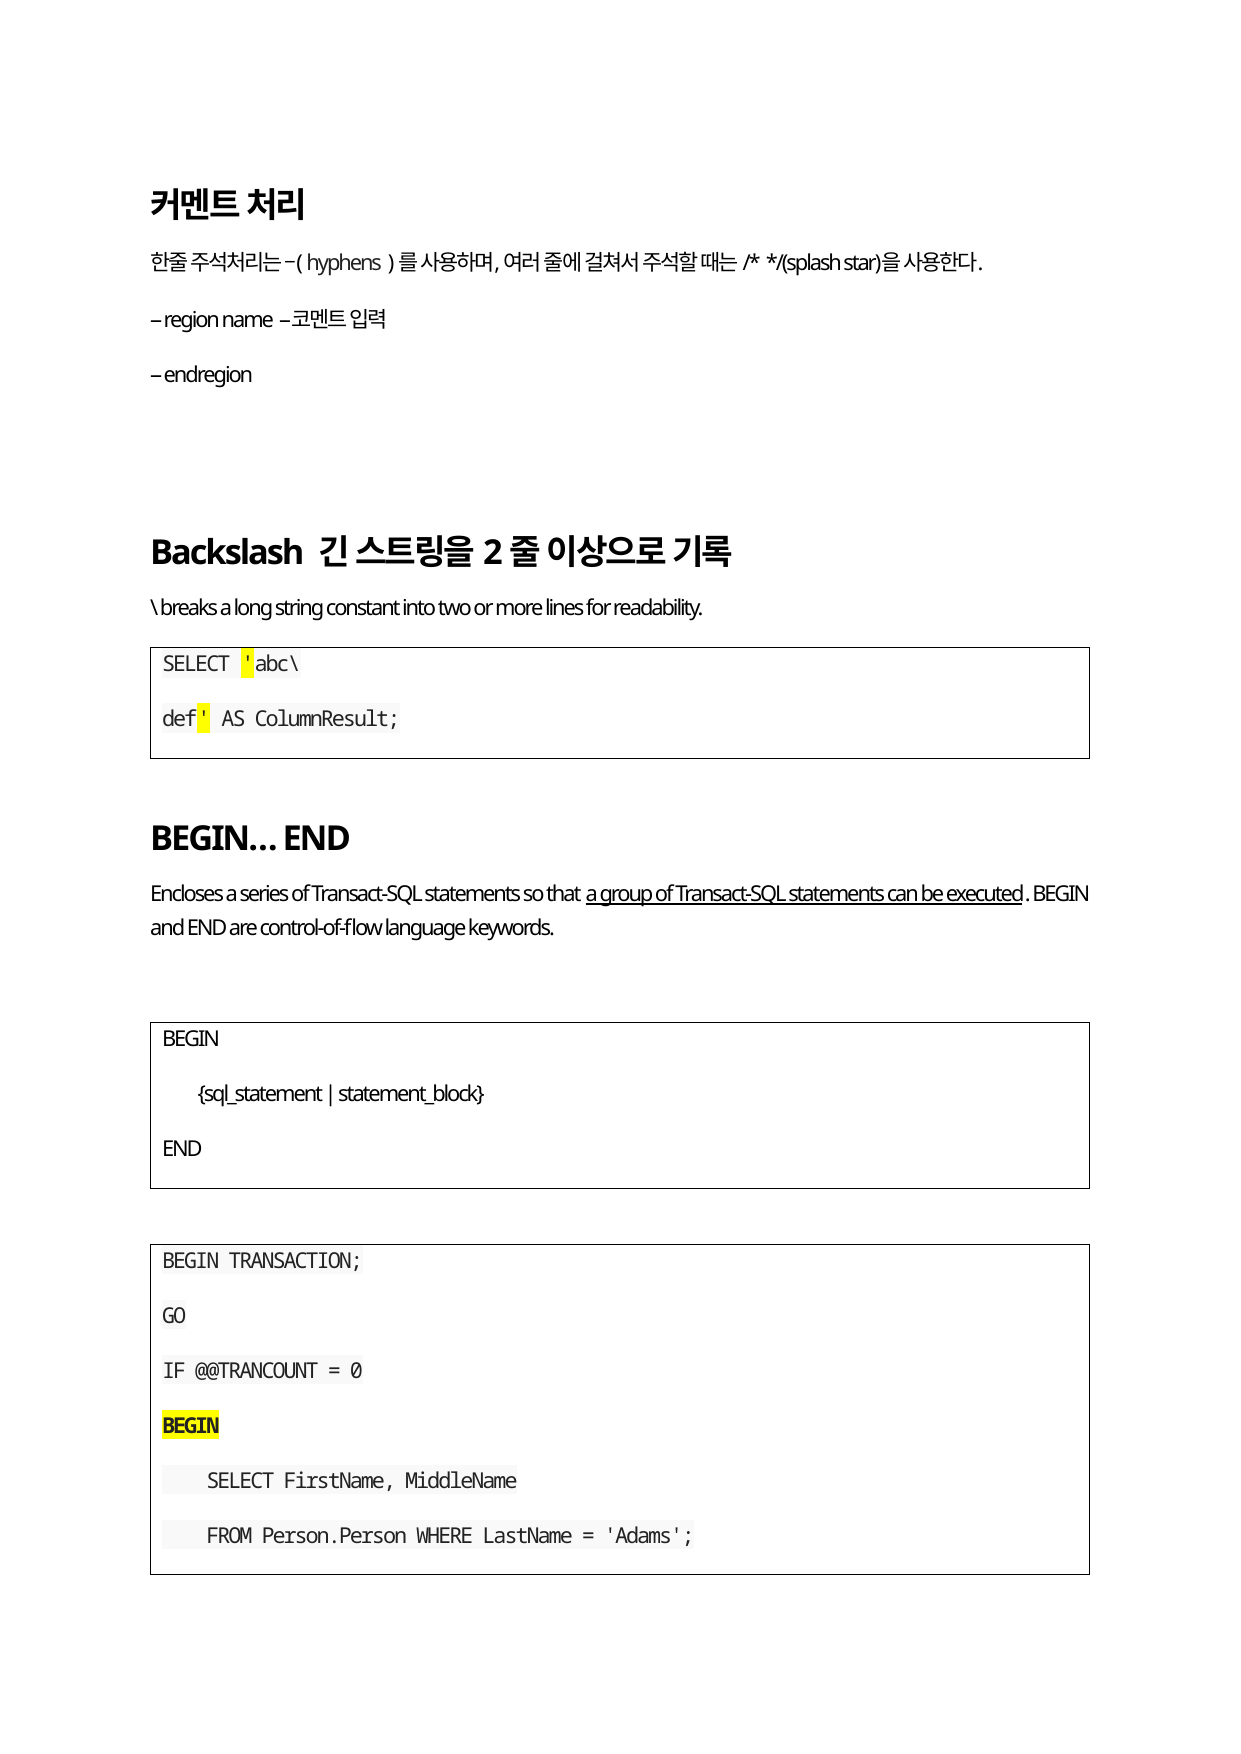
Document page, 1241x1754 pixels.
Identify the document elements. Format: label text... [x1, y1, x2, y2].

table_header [151, 1245, 1089, 1574]
text Encloses a series of Transact-SQL statements so that a group of Transact-SQL statements can be executed. BEGIN and END are control-of-flow language keywords. [150, 878, 1090, 942]
text Backslash 긴 스트링을 2줄 이상으로 기록 [150, 524, 1090, 574]
table_header BEGIN {sql_statement | statement_block} END [151, 1023, 1089, 1188]
text 한줄 주석처리는 –( hyphens ) 를 사용하며, 여러 줄에 걸쳐서 주석할 때는 /* */(splash star)을 사용한다. [150, 245, 1090, 277]
text -- endregion [150, 359, 1090, 389]
text -- region name --코멘트 입력 [150, 302, 1090, 334]
text \ breaks a long string constant into two or more lines for readability. [150, 592, 1090, 622]
table_header SELECT 'abc\ def' AS ColumnResult; [151, 648, 1089, 758]
text 커멘트 처리 [150, 177, 1090, 227]
text BEGIN… END [150, 814, 1090, 861]
